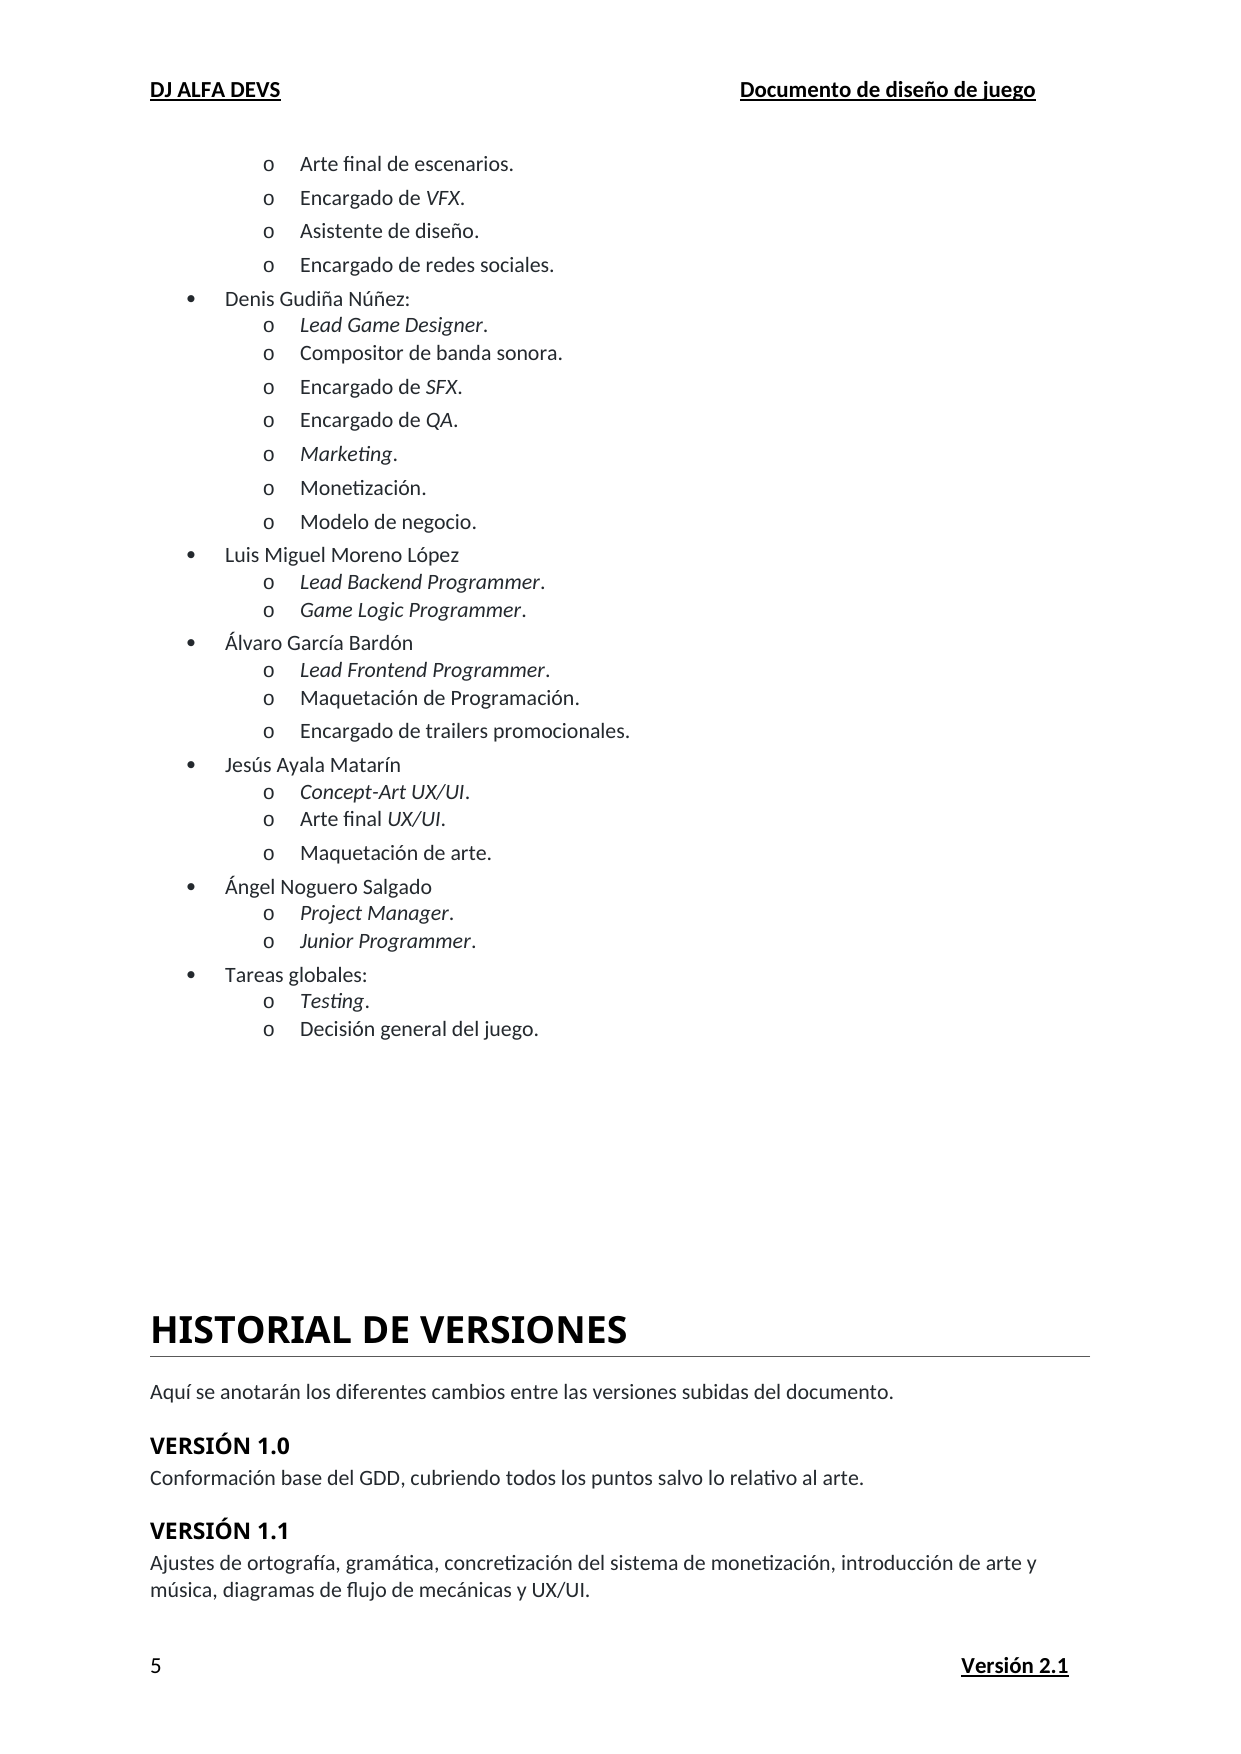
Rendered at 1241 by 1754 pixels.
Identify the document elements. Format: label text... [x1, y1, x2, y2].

subtitle HISTORIAL DE VERSIONES [150, 1303, 1090, 1356]
list Jesús Ayala Matarín [187, 751, 1090, 778]
subtitle VERSIÓN 1.0 [150, 1430, 1090, 1461]
list Encargado de VFX. [262, 184, 1090, 211]
list Decisión general del juego. [262, 1015, 1090, 1042]
list Concept-Art UX/UI. [262, 778, 1090, 805]
list Álvaro García Bardón [187, 629, 1090, 656]
subtitle VERSIÓN 1.1 [150, 1515, 1090, 1547]
text Ajustes de ortografía, gramática, concretización del sistema de monetización, introducción de arte y música, diagramas de flujo de mecánicas y UX/UI. [150, 1549, 1090, 1602]
list Denis Gudiña Núñez: [187, 285, 1090, 312]
list Encargado de QA. [262, 407, 1090, 434]
text Conformación base del GDD, cubriendo todos los puntos salvo lo relativo al arte. [150, 1464, 1090, 1490]
list Lead Frontend Programmer. [262, 656, 1090, 684]
list Luis Miguel Moreno López [187, 542, 1090, 568]
list Arte final UX/UI. [262, 805, 1090, 833]
text Aquí se anotarán los diferentes cambios entre las versiones subidas del documento. [150, 1378, 1090, 1405]
list Lead Backend Programmer. [262, 568, 1090, 596]
list Encargado de SFX. [262, 373, 1090, 400]
list Maquetación de Programación. [262, 684, 1090, 711]
list Marketing. [262, 440, 1090, 468]
list Game Logic Programmer. [262, 596, 1090, 623]
list Encargado de redes sociales. [262, 251, 1090, 279]
list Maquetación de arte. [262, 839, 1090, 867]
list Junior Programmer. [262, 927, 1090, 954]
list Ángel Noguero Salgado [187, 873, 1090, 899]
list Monetización. [262, 474, 1090, 502]
list Modelo de negocio. [262, 508, 1090, 535]
list Asistente de diseño. [262, 217, 1090, 245]
list Testing. [262, 987, 1090, 1015]
list Arte final de escenarios. [262, 150, 1090, 177]
list Project Manager. [262, 899, 1090, 927]
list Lead Game Designer. [262, 312, 1090, 339]
list Encargado de trailers promocionales. [262, 717, 1090, 745]
list Tareas globales: [187, 961, 1090, 987]
list Compositor de banda sonora. [262, 339, 1090, 367]
